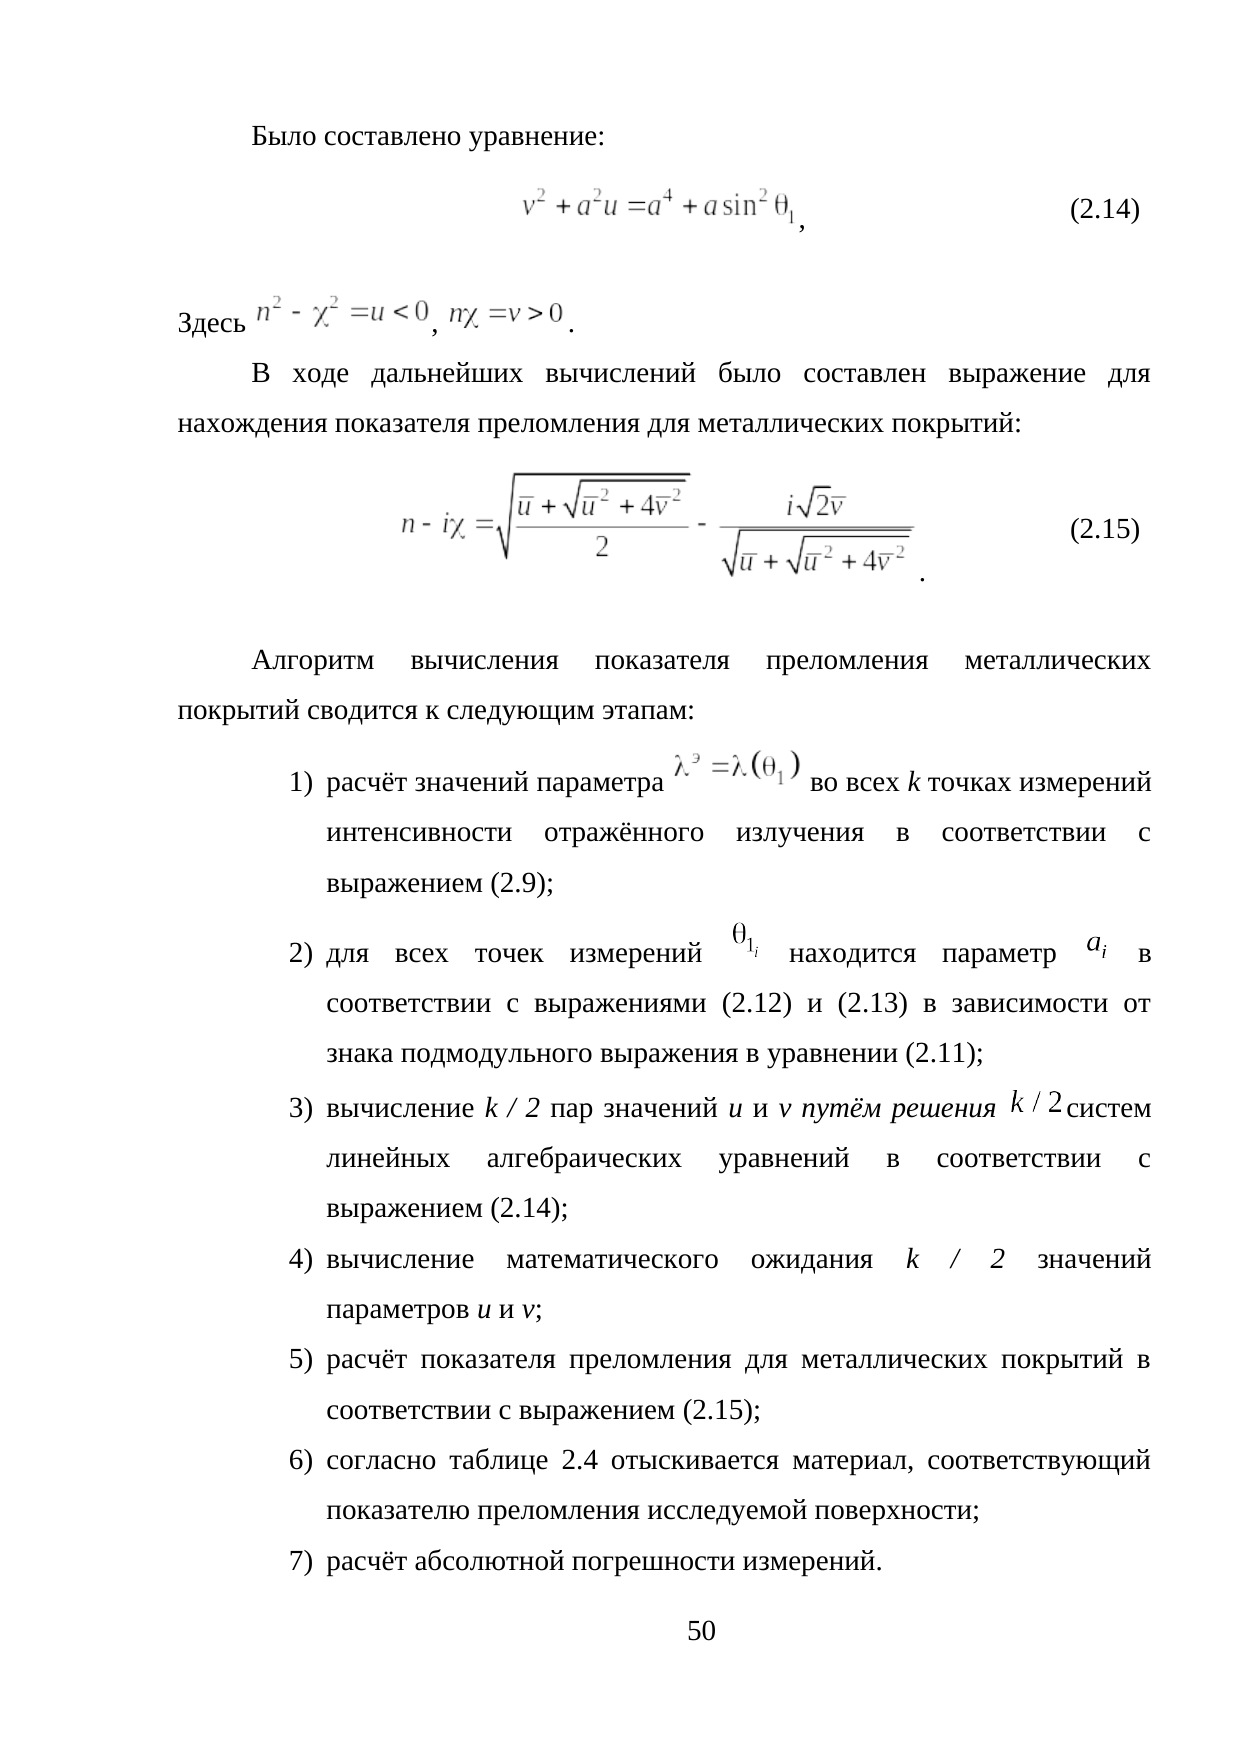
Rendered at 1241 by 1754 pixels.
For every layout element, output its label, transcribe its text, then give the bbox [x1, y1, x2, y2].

list расчёт значений параметра во всех k точках измерений интенсивности отражённого излучения в соответствии с выражением (2.9); [289, 743, 1152, 898]
list расчёт показателя преломления для металлических покрытий в соответствии с выражением (2.15); [289, 1341, 1152, 1425]
text Здесь , . [177, 288, 1152, 338]
text В ходе дальнейших вычислений было составлен выражение для нахождения показателя преломления для металлических покрытий: [177, 355, 1152, 439]
list вычисление k / 2 пар значений u и v путём решения систем линейных алгебраических уравнений в соответствии с выражением (2.14); [289, 1086, 1152, 1224]
list согласно таблице 2.4 отыскивается материал, соответствующий показателю преломления исследуемой поверхности; [289, 1442, 1152, 1526]
table_header (2.15) [1059, 456, 1152, 617]
text Алгоритм вычисления показателя преломления металлических покрытий сводится к следующим этапам: [177, 642, 1152, 726]
table_header , [177, 169, 1058, 263]
text Было составлено уравнение: [177, 118, 1152, 152]
list расчёт абсолютной погрешности измерений. [289, 1543, 1152, 1576]
table_header (2.14) [1059, 169, 1152, 263]
list вычисление математического ожидания k / 2 значений параметров u и v; [289, 1241, 1152, 1325]
table_header . [177, 456, 1058, 617]
list для всех точек измерений находится параметр в соответствии с выражениями (2.12) и (2.13) в зависимости от знака подмодульного выражения в уравнении (2.11); [289, 915, 1152, 1069]
